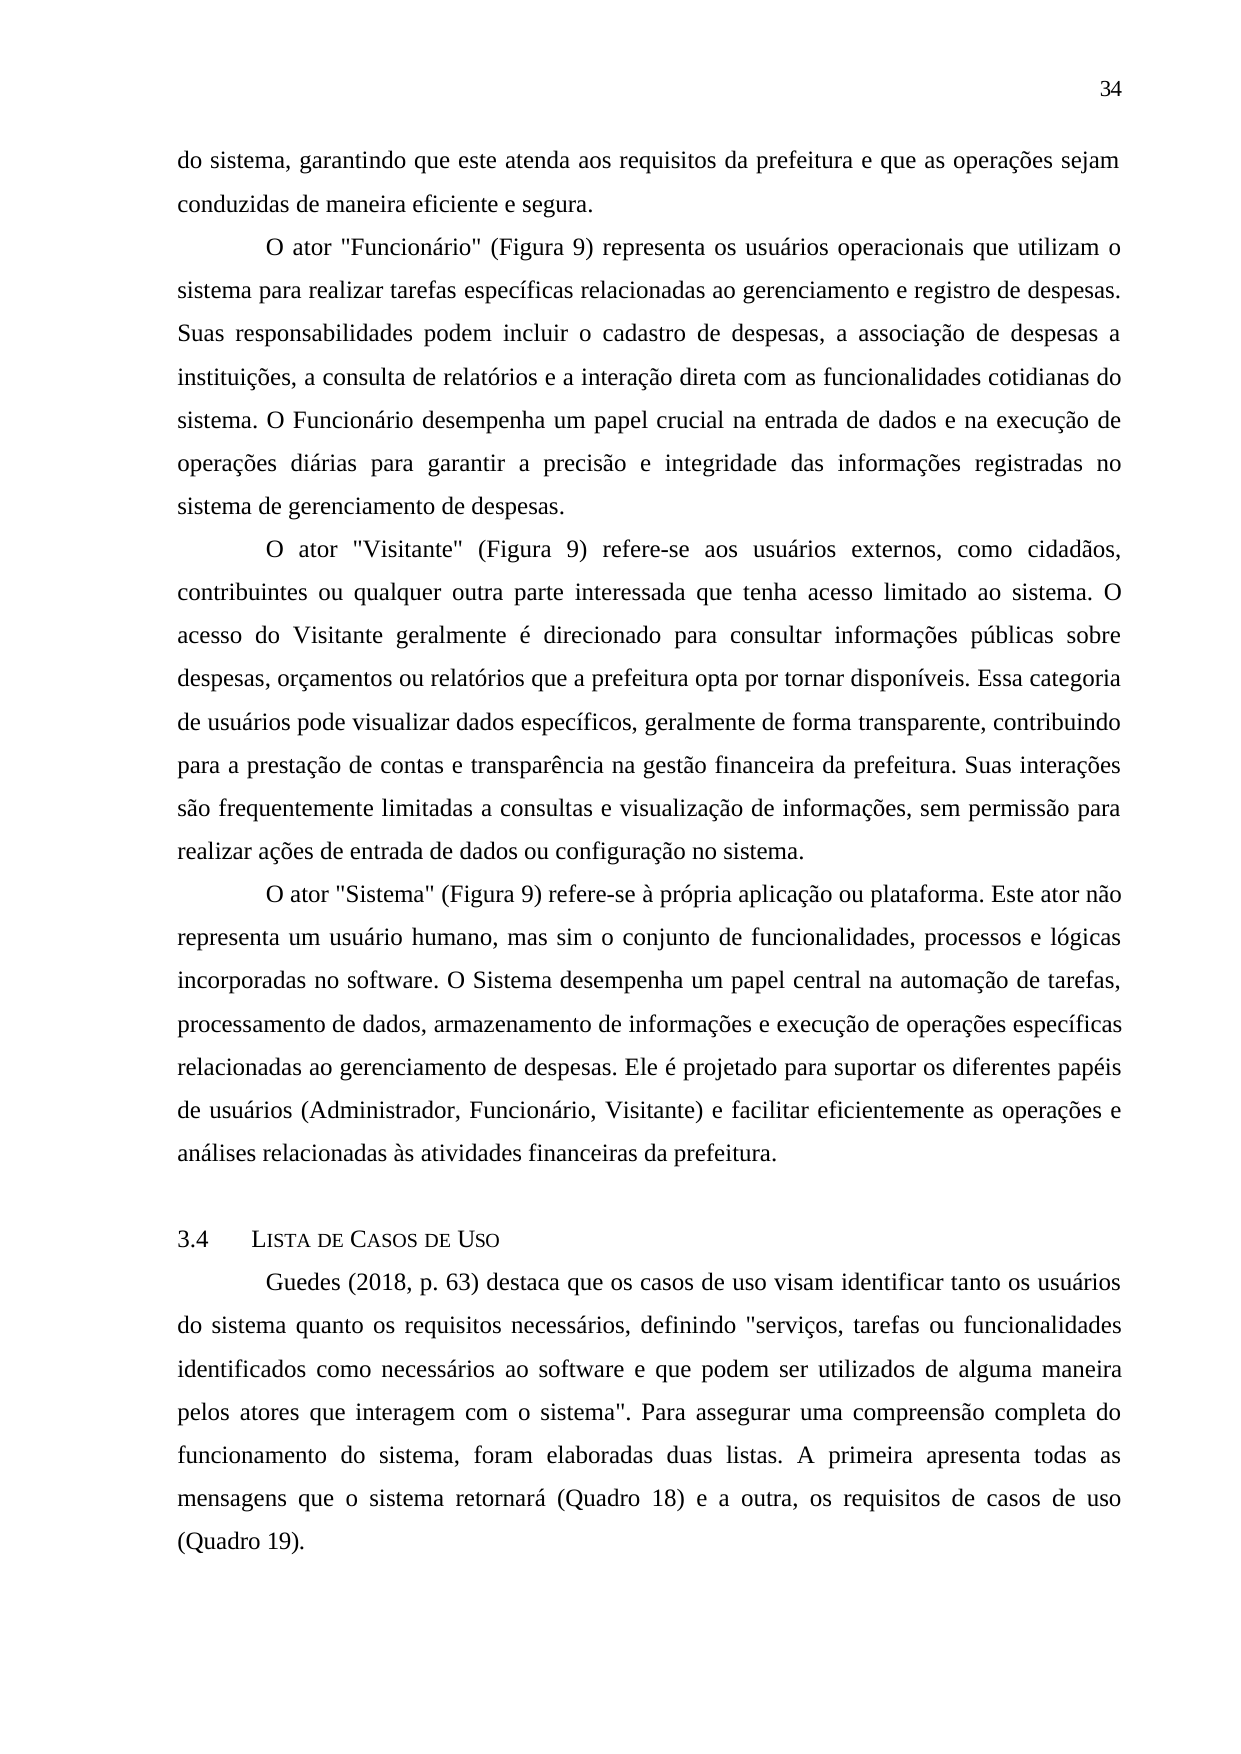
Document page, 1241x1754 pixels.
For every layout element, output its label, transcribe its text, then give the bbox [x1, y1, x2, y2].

list Lista de Casos de Uso [177, 1224, 1152, 1253]
text do sistema, garantindo que este atenda aos requisitos da prefeitura e que as operações sejam conduzidas de maneira eficiente e segura. [177, 146, 1121, 218]
text O ator "Visitante" (Figura 9) refere-se aos usuários externos, como cidadãos, contribuintes ou qualquer outra parte interessada que tenha acesso limitado ao sistema. O acesso do Visitante geralmente é direcionado para consultar informações públicas sobre despesas, orçamentos ou relatórios que a prefeitura opta por tornar disponíveis. Essa categoria de usuários pode visualizar dados específicos, geralmente de forma transparente, contribuindo para a prestação de contas e transparência na gestão financeira da prefeitura. Suas interações são frequentemente limitadas a consultas e visualização de informações, sem permissão para realizar ações de entrada de dados ou configuração no sistema. [177, 534, 1122, 865]
text Guedes (2018, p. 63) destaca que os casos de uso visam identificar tanto os usuários do sistema quanto os requisitos necessários, definindo "serviços, tarefas ou funcionalidades identificados como necessários ao software e que podem ser utilizados de alguma maneira pelos atores que interagem com o sistema". Para assegurar uma compreensão completa do funcionamento do sistema, foram elaboradas duas listas. A primeira apresenta todas as mensagens que o sistema retornará (Quadro 18) e a outra, os requisitos de casos de uso (Quadro 19). [177, 1267, 1122, 1555]
text O ator "Sistema" (Figura 9) refere-se à própria aplicação ou plataforma. Este ator não representa um usuário humano, mas sim o conjunto de funcionalidades, processos e lógicas incorporadas no software. O Sistema desempenha um papel central na automação de tarefas, processamento de dados, armazenamento de informações e execução de operações específicas relacionadas ao gerenciamento de despesas. Ele é projetado para suportar os diferentes papéis de usuários (Administrador, Funcionário, Visitante) e facilitar eficientemente as operações e análises relacionadas às atividades financeiras da prefeitura. [177, 879, 1122, 1167]
text O ator "Funcionário" (Figura 9) representa os usuários operacionais que utilizam o sistema para realizar tarefas específicas relacionadas ao gerenciamento e registro de despesas. Suas responsabilidades podem incluir o cadastro de despesas, a associação de despesas a instituições, a consulta de relatórios e a interação direta com as funcionalidades cotidianas do sistema. O Funcionário desempenha um papel crucial na entrada de dados e na execução de operações diárias para garantir a precisão e integridade das informações registradas no sistema de gerenciamento de despesas. [177, 232, 1122, 520]
